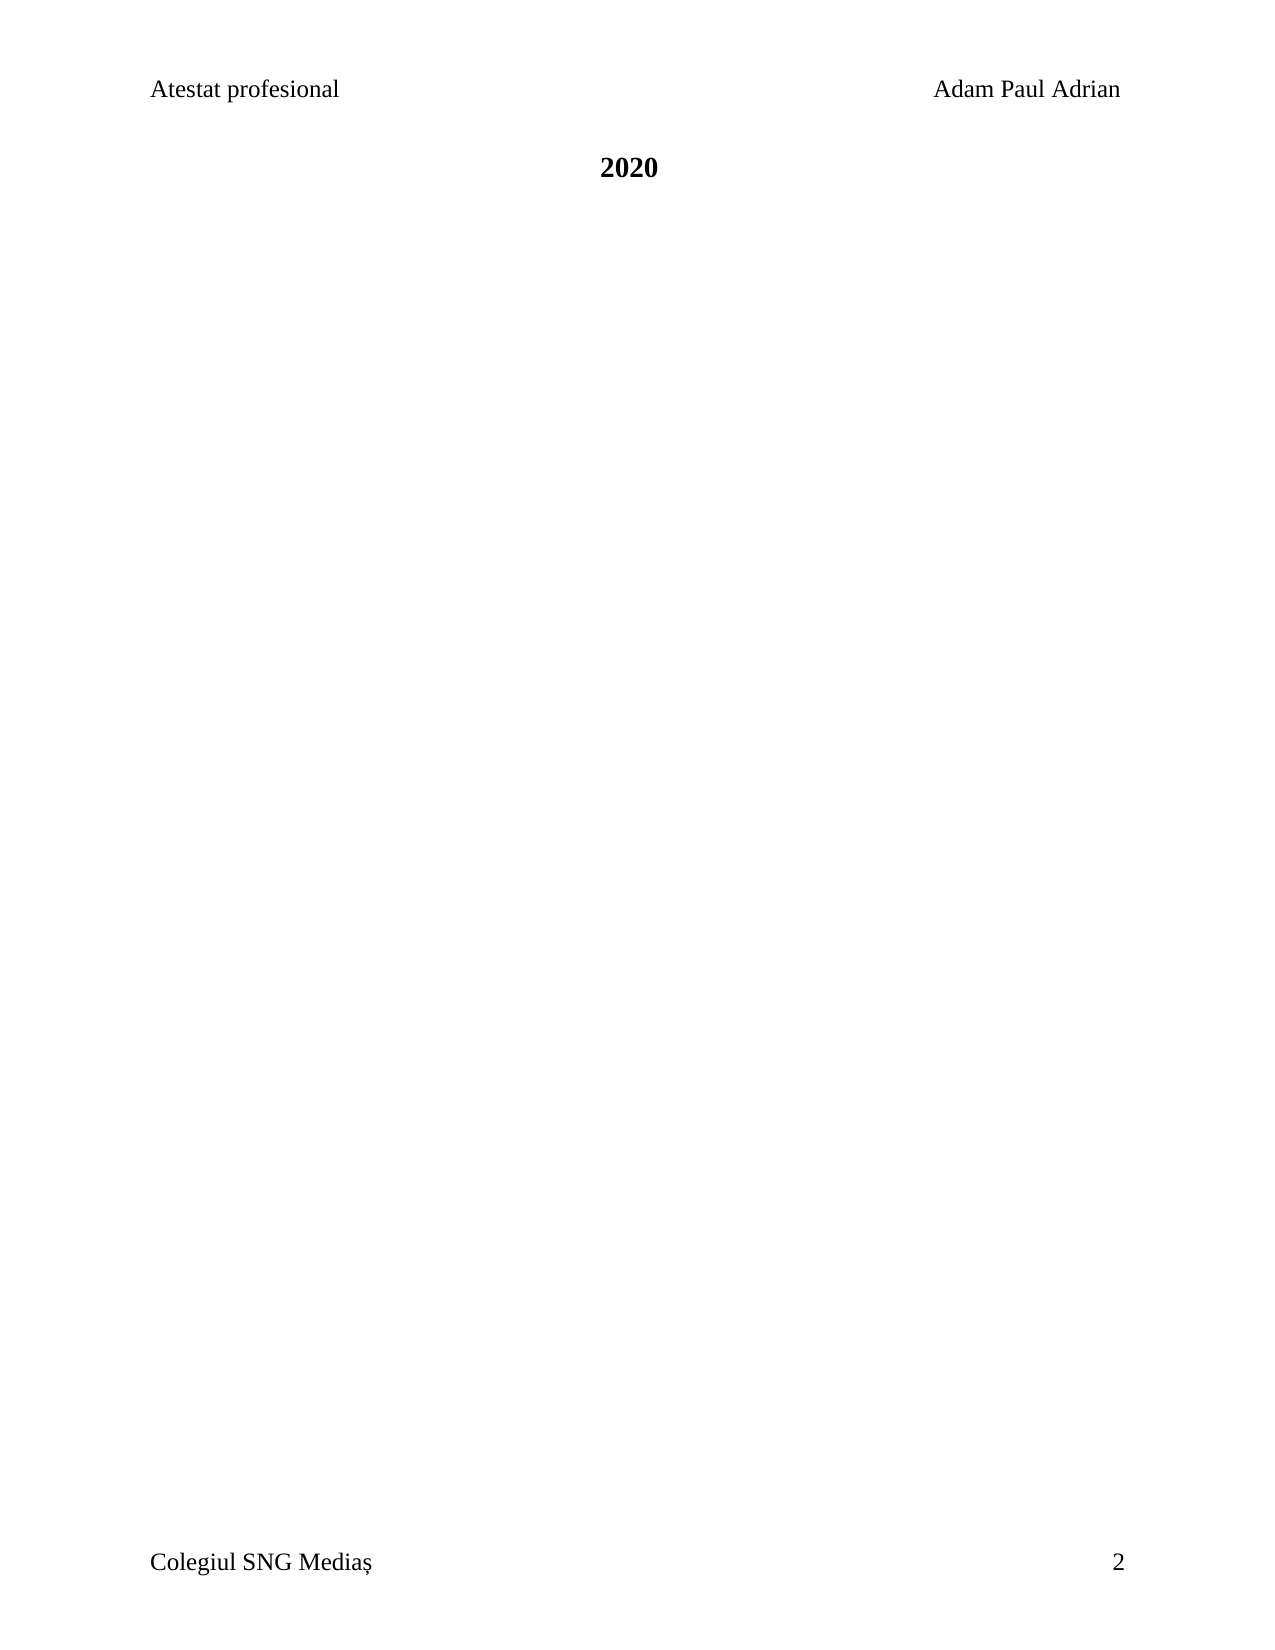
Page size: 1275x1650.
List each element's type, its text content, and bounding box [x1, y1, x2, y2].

text 2020 [525, 150, 1125, 183]
